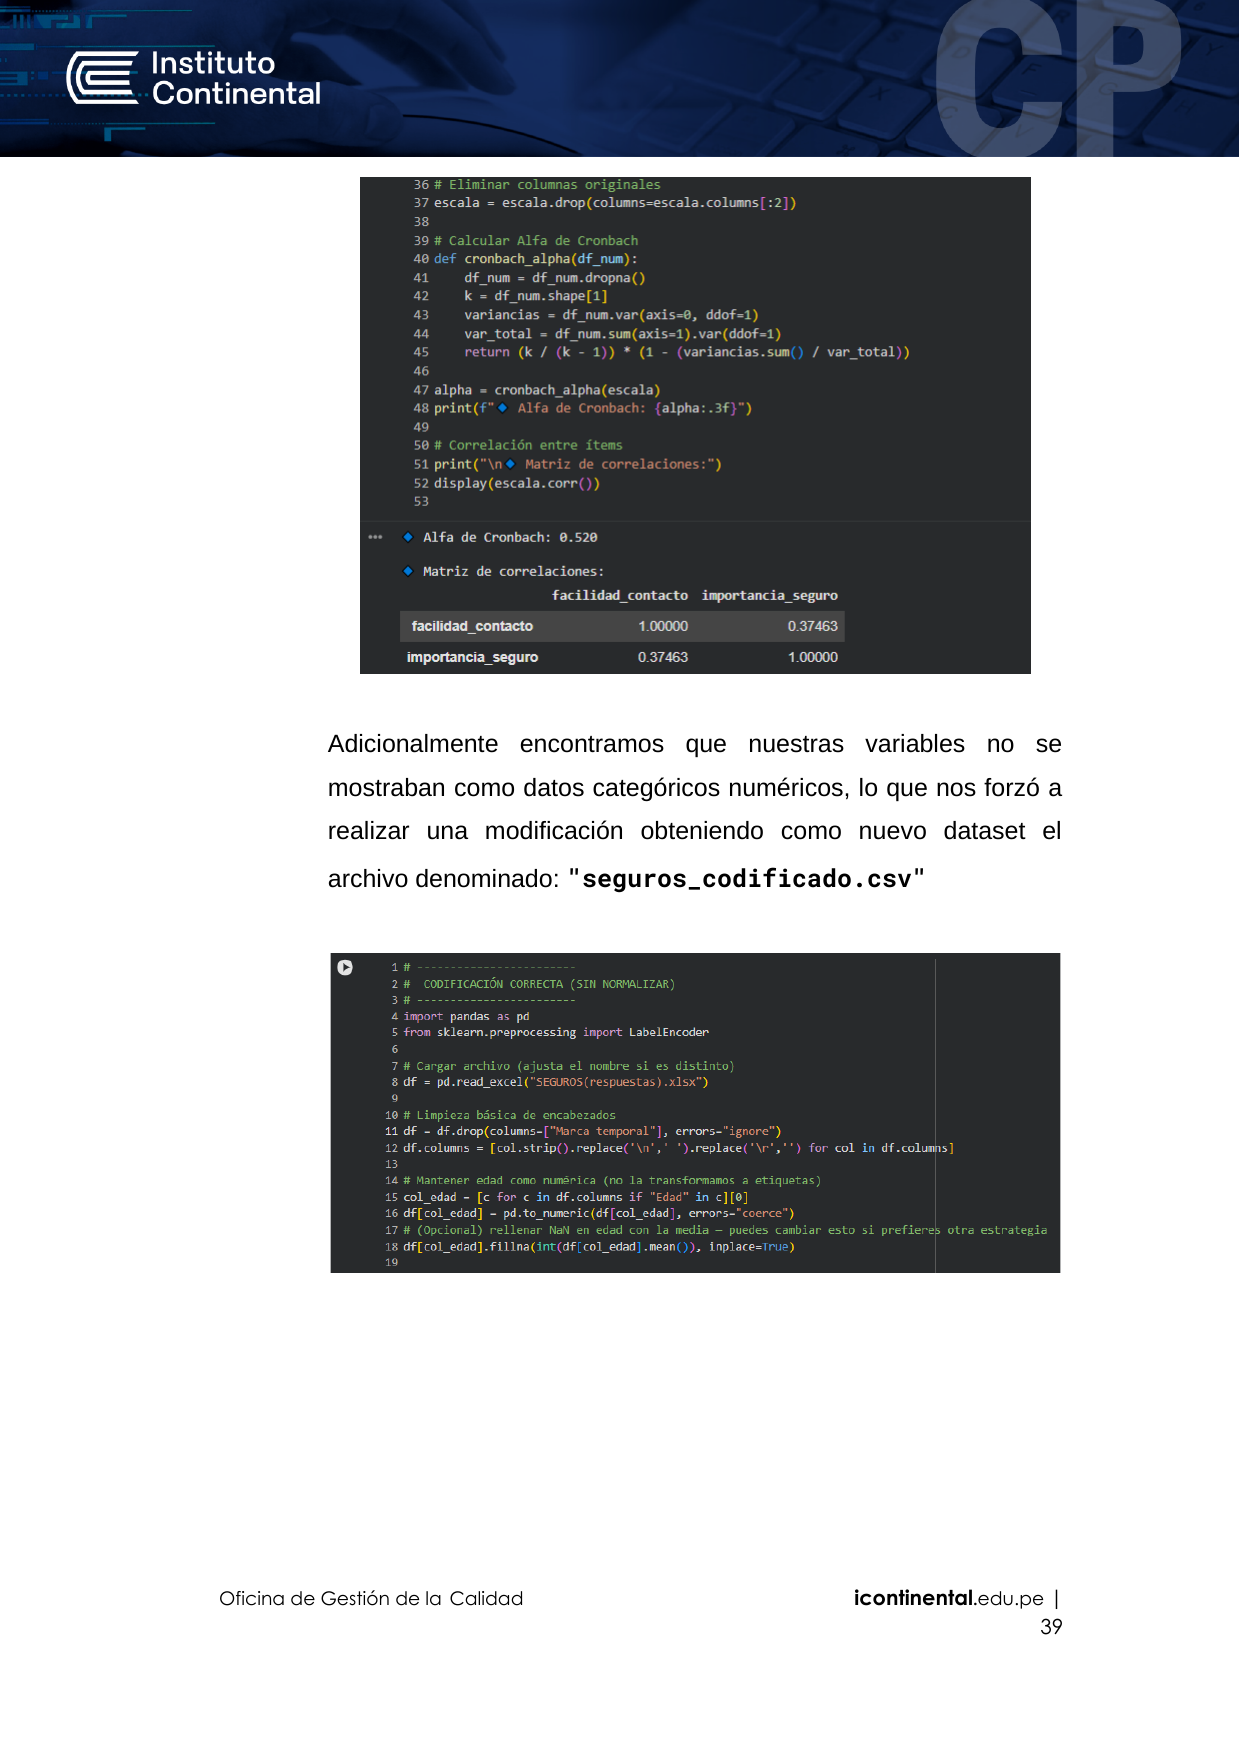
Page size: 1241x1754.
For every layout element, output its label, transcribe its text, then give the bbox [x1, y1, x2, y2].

picture [330, 953, 1061, 1273]
picture [0, 0, 1239, 157]
picture [360, 177, 1031, 674]
text Adicionalmente encontramos que nuestras variables no se mostraban como datos categóricos numéricos, lo que nos forzó a realizar una modificación obteniendo como nuevo dataset el archivo denominado: "seguros_codificado.csv" [328, 729, 1063, 894]
